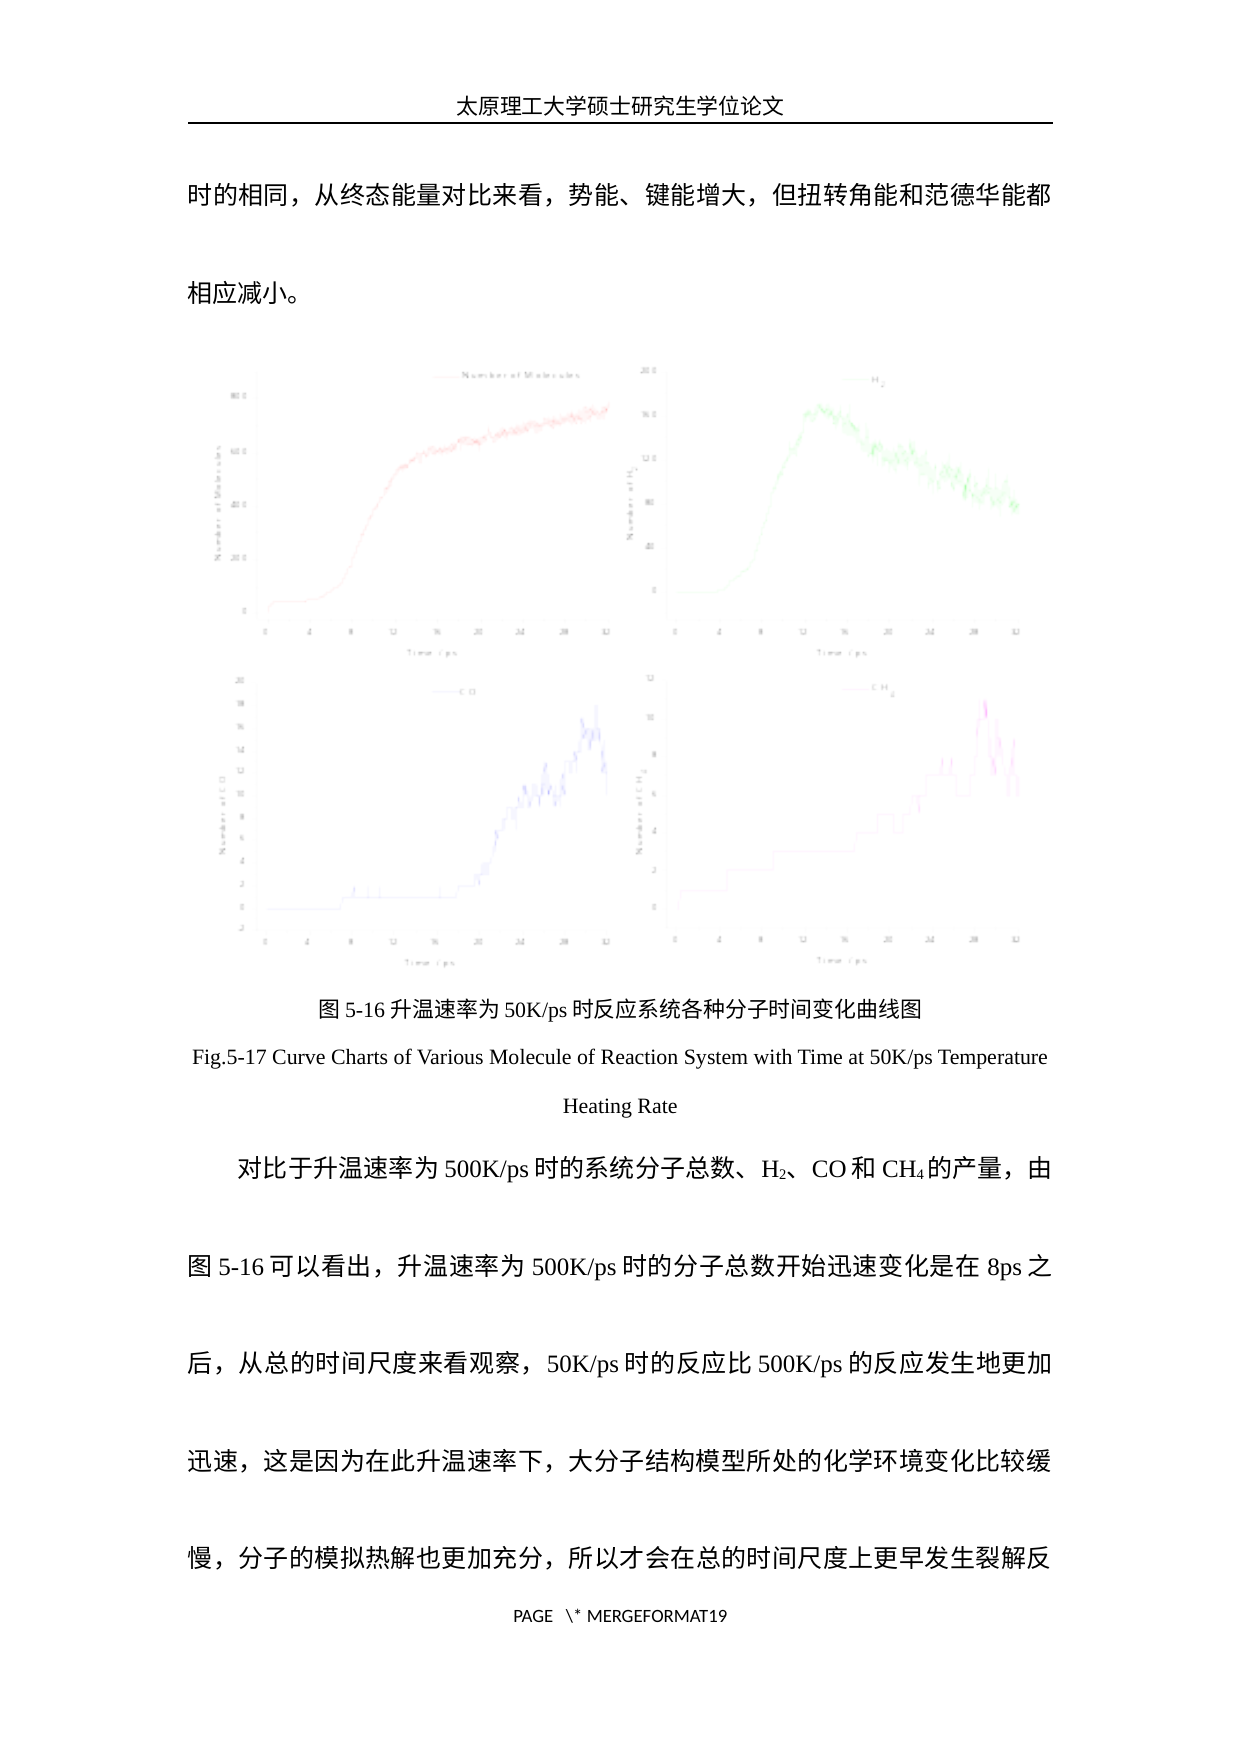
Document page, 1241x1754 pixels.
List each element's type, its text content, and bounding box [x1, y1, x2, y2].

text 图5-16 升温速率为50K/ps时反应系统各种分子时间变化曲线图 [187, 992, 1053, 1024]
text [187, 161, 1053, 324]
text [187, 1134, 1053, 1589]
text Fig.5-17 Curve Charts of Various Molecule of Reaction System with Time at 50K/ps Temperature Heating Rate [187, 1040, 1053, 1121]
